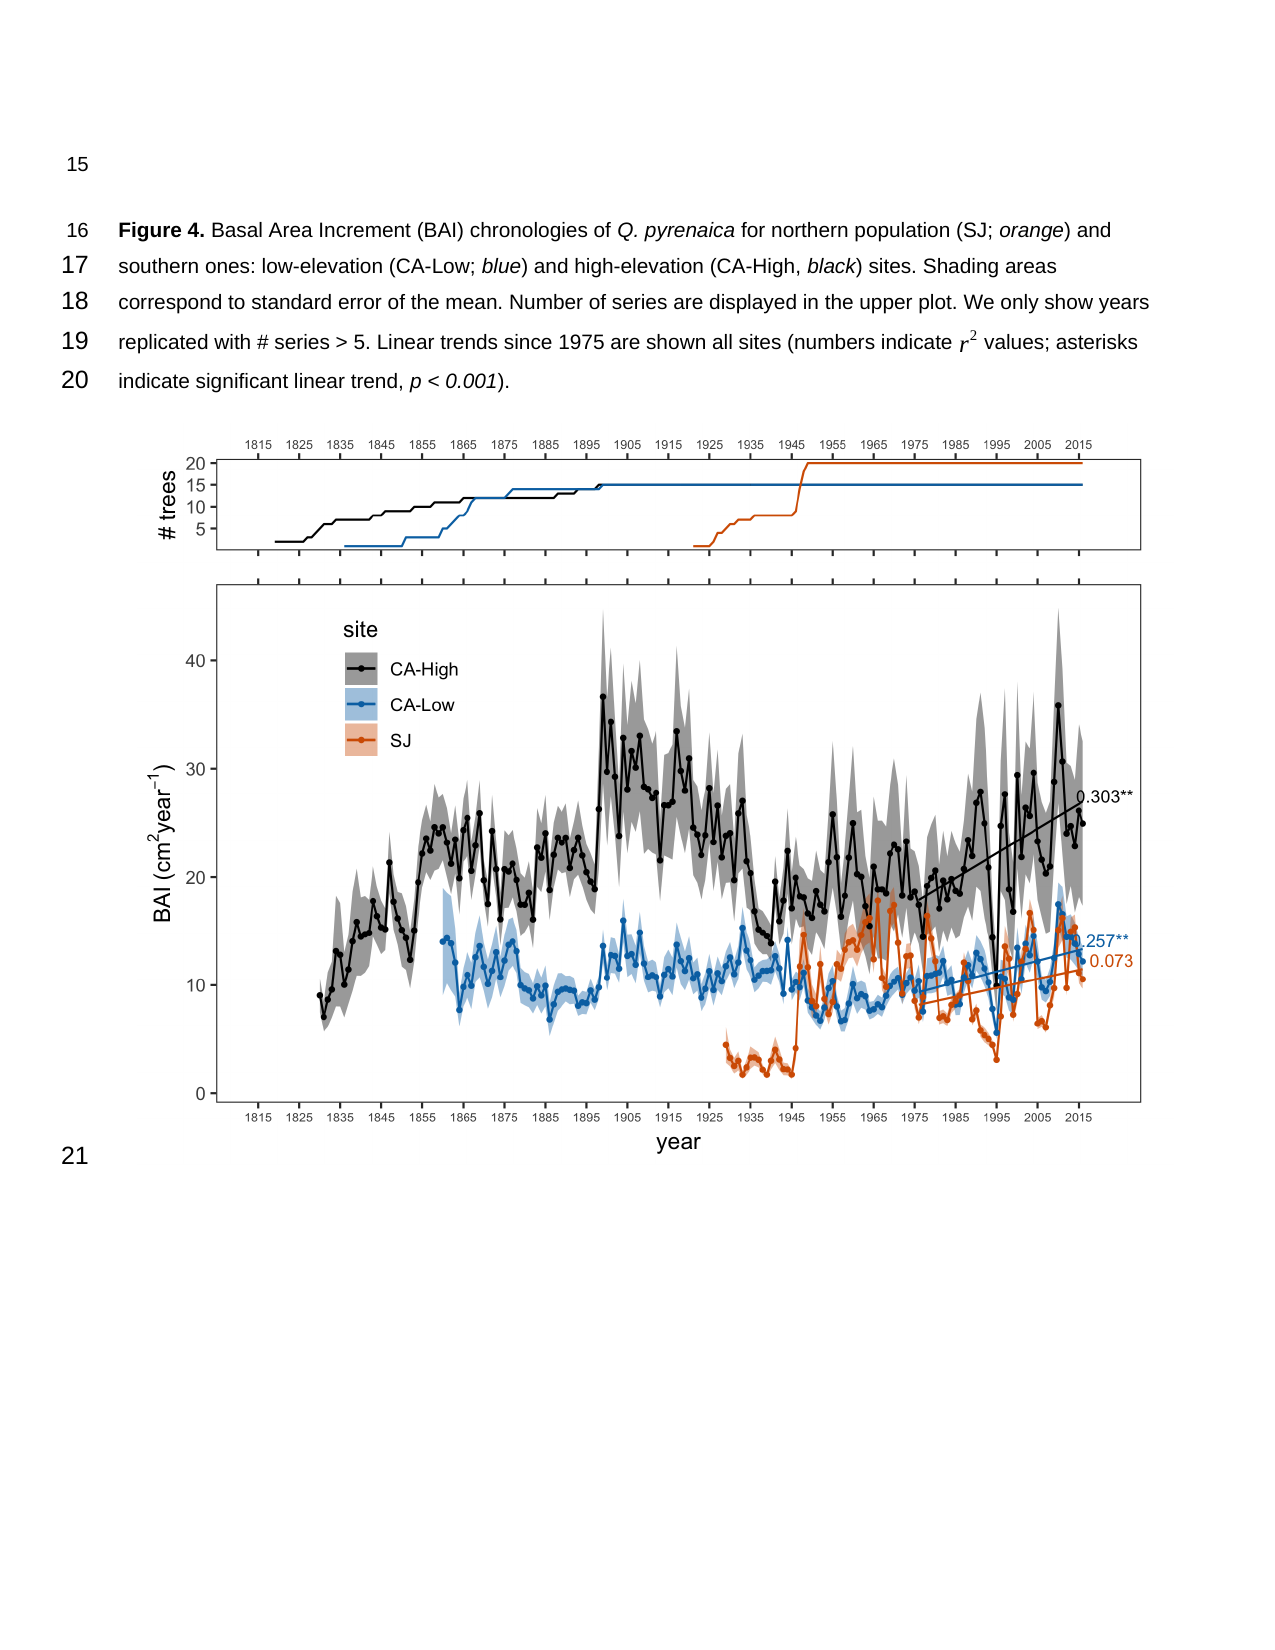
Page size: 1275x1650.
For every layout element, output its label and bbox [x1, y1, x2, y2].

picture [137, 423, 1175, 1165]
